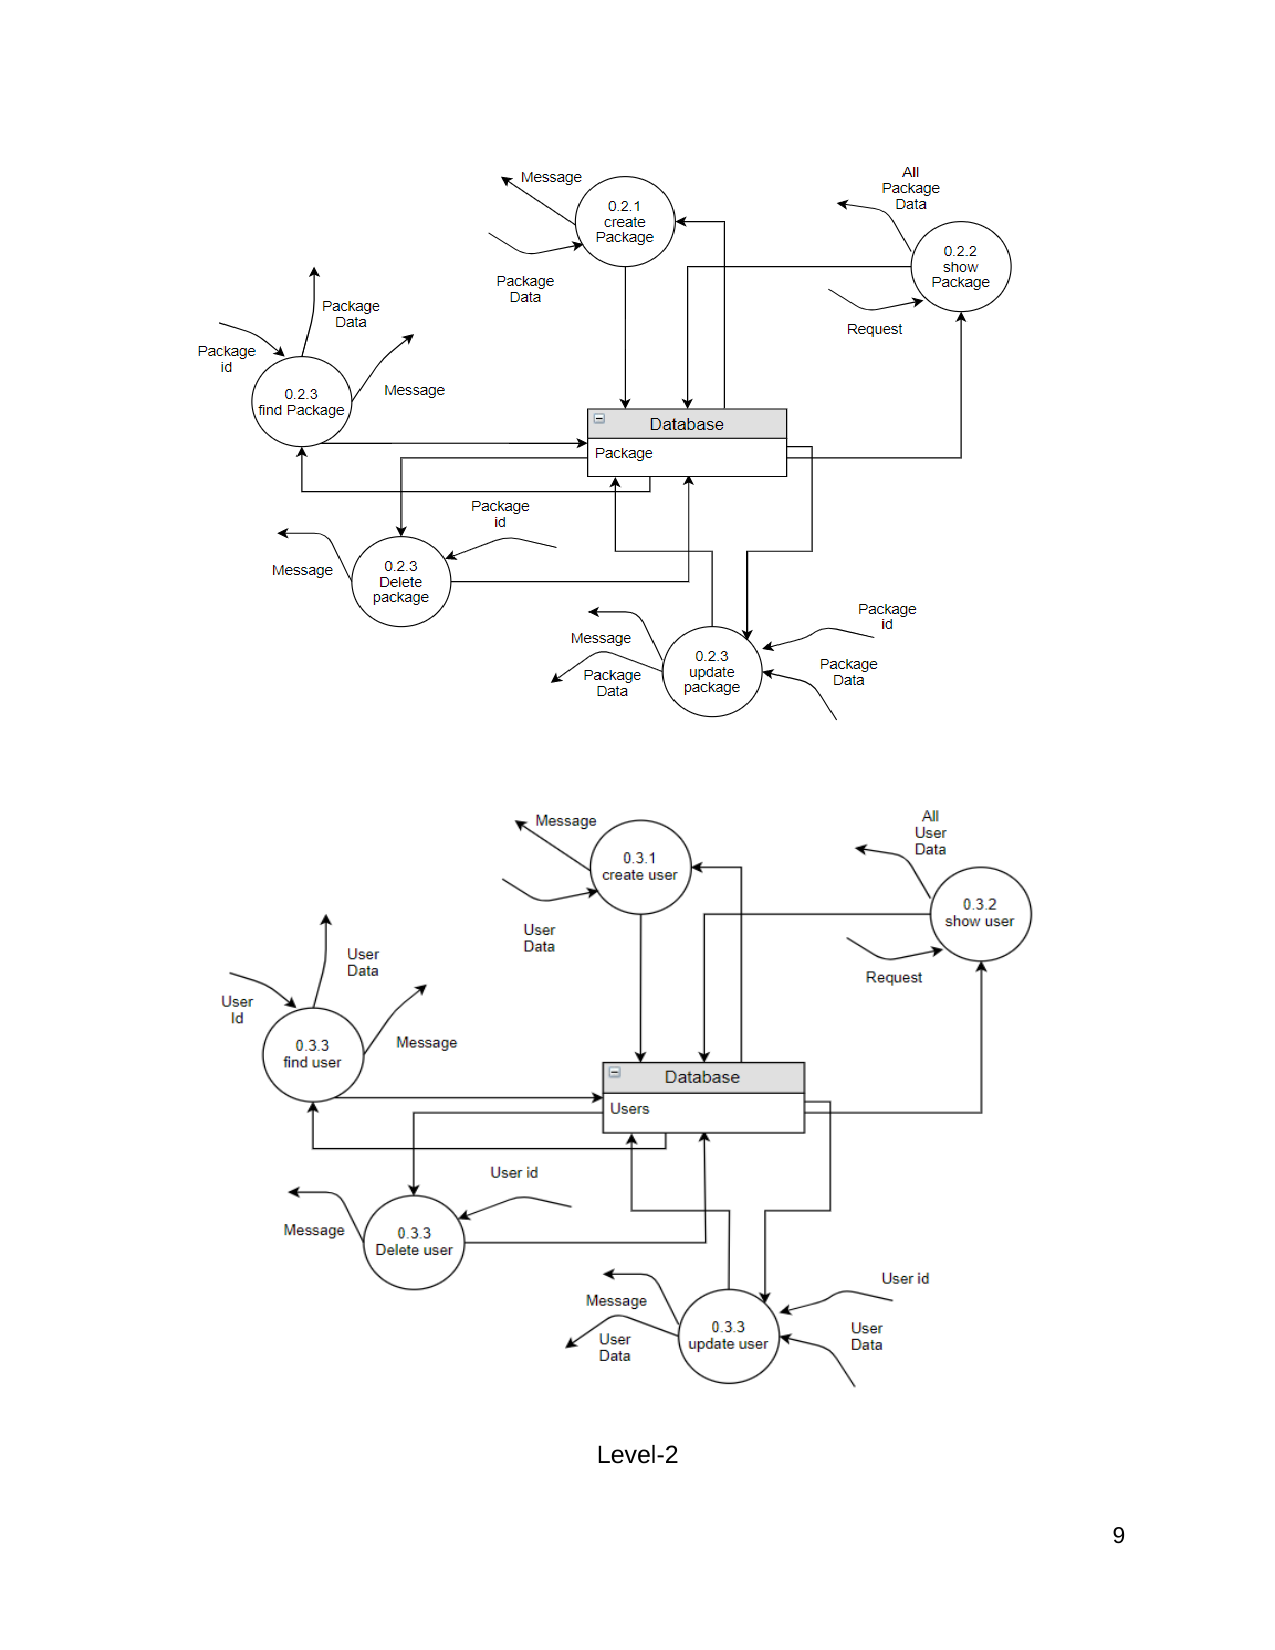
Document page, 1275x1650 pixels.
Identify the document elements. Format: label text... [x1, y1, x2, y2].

text Level-2 [150, 1440, 1125, 1469]
picture [181, 796, 1094, 1404]
picture [172, 150, 1103, 760]
